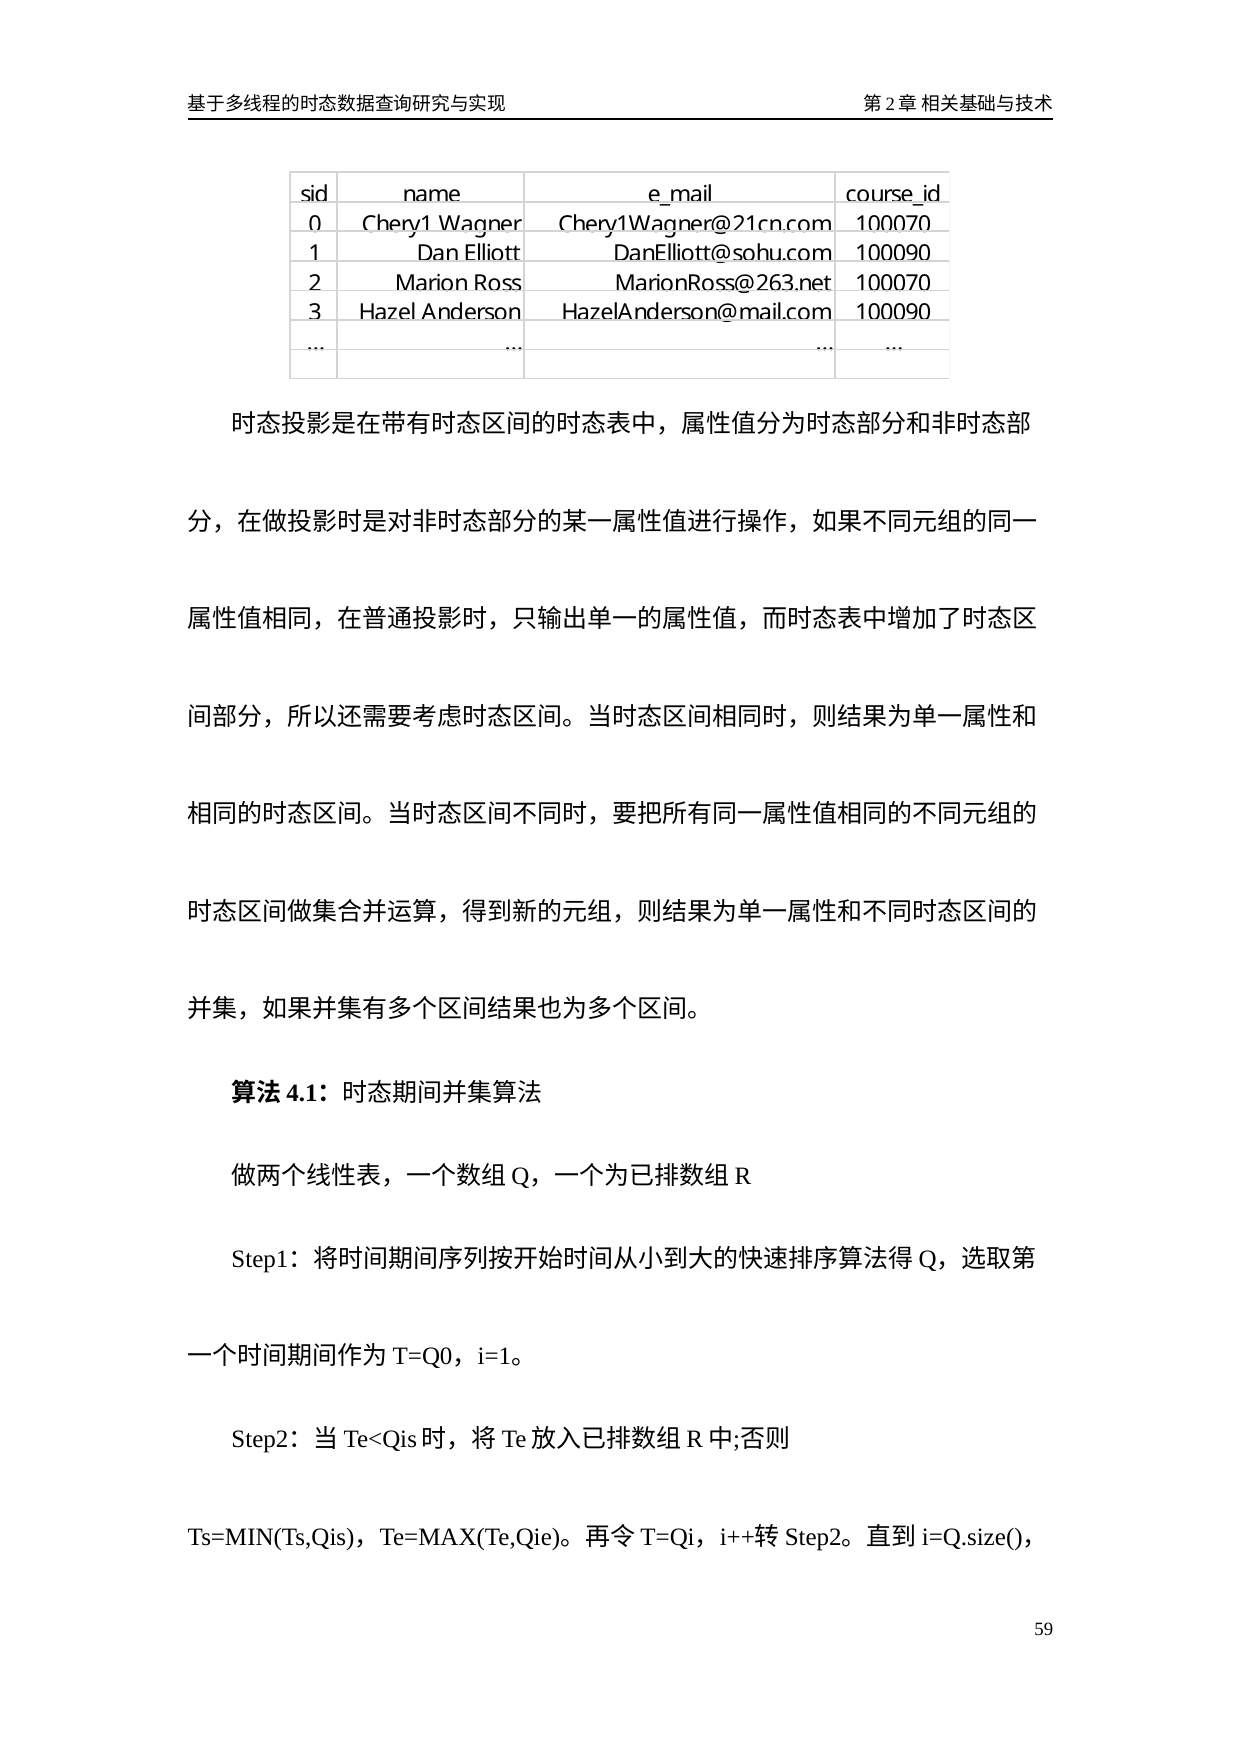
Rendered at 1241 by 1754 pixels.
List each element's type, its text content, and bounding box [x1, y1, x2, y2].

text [187, 1404, 1053, 1567]
text Step1：将时间期间序列按开始时间从小到大的快速排序算法得Q，选取第一个时间期间作为T=Q0，i=1。 [187, 1224, 1053, 1386]
text 时态投影是在带有时态区间的时态表中，属性值分为时态部分和非时态部分，在做投影时是对非时态部分的某一属性值进行操作，如果不同元组的同一属性值相同，在普通投影时，只输出单一的属性值，而时态表中增加了时态区间部分，所以还需要考虑时态区间。当时态区间相同时，则结果为单一属性和相同的时态区间。当时态区间不同时，要把所有同一属性值相同的不同元组的时态区间做集合并运算，得到新的元组，则结果为单一属性和不同时态区间的并集，如果并集有多个区间结果也为多个区间。 [187, 389, 1053, 1039]
text 做两个线性表，一个数组Q，一个为已排数组R [187, 1141, 1053, 1206]
text 算法4.1：时态期间并集算法 [187, 1058, 1053, 1123]
